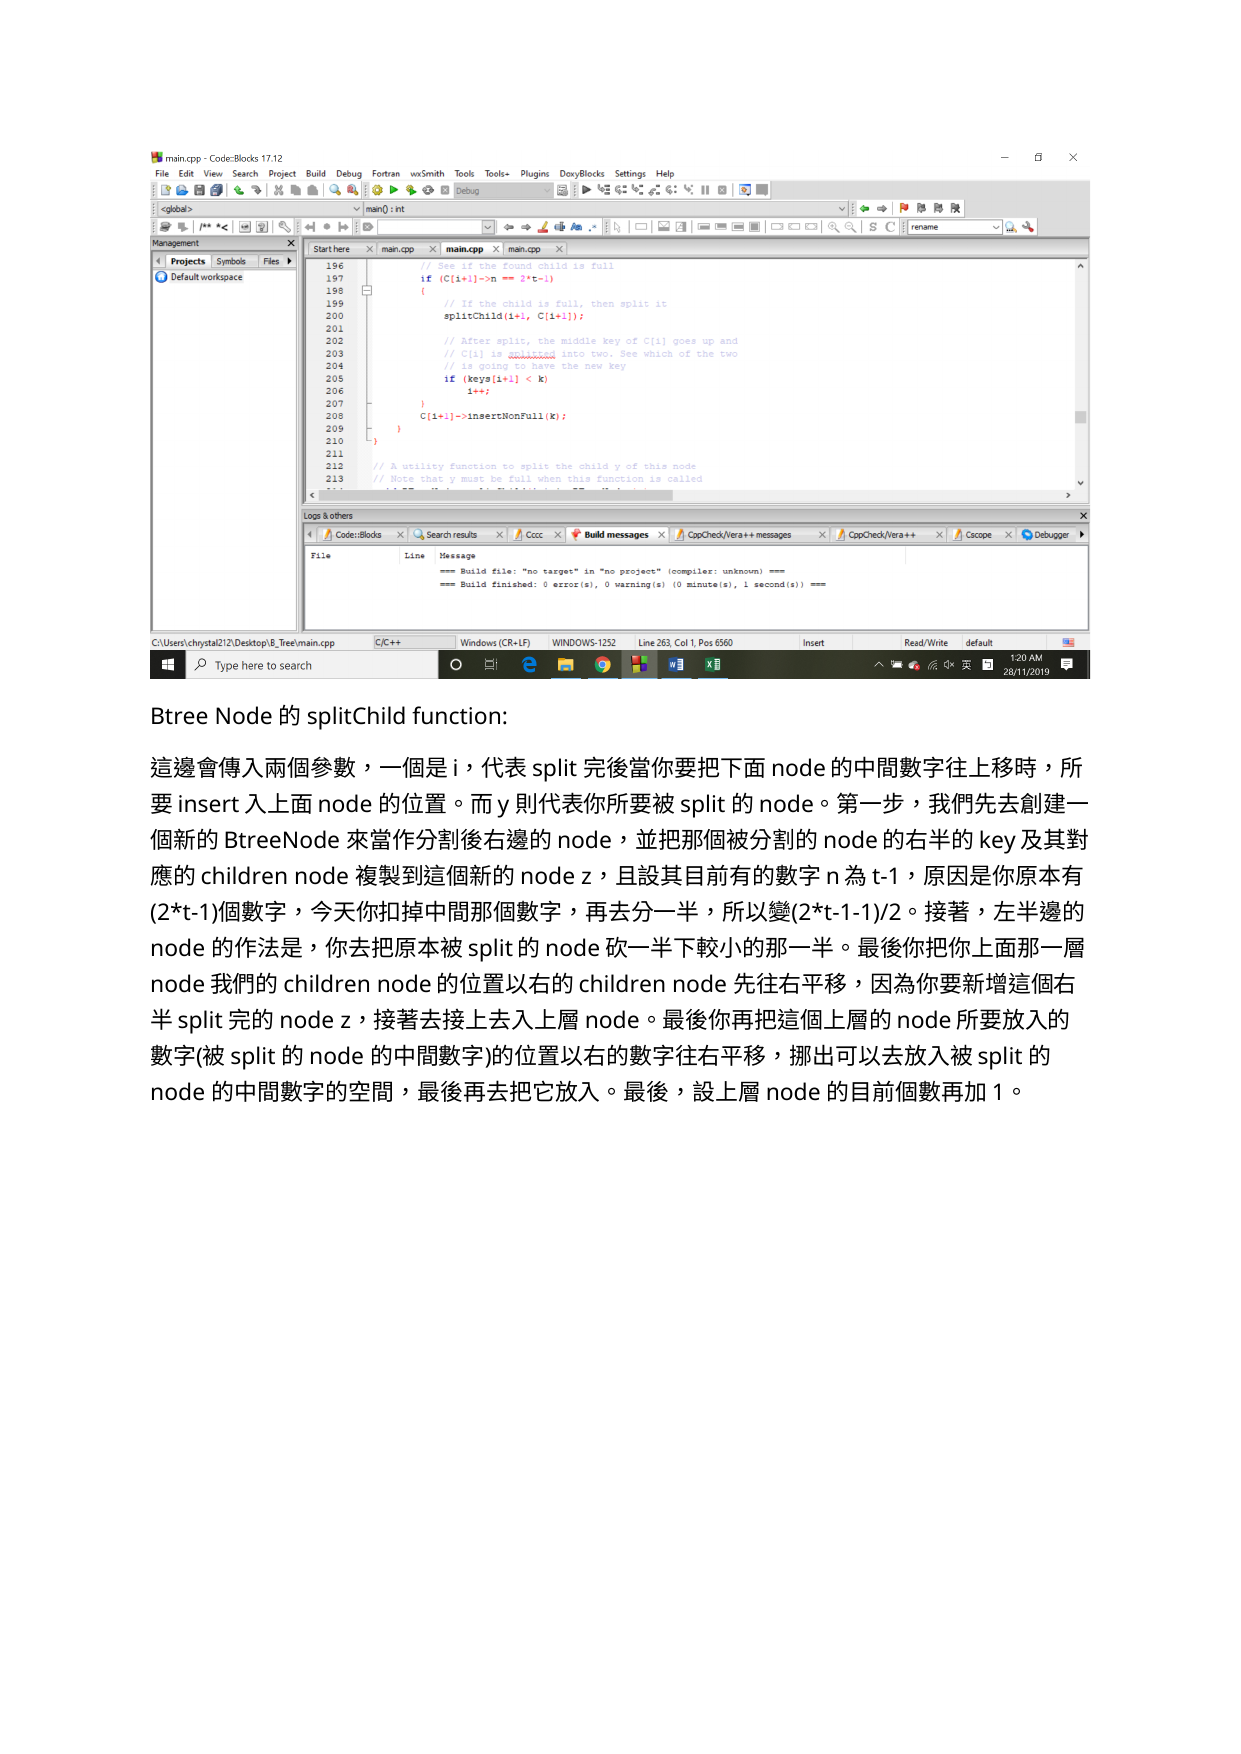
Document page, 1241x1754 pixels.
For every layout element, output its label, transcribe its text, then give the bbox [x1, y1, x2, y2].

text 這邊會傳入兩個參數，一個是i，代表split 完後當你要把下面node的中間數字往上移時，所要insert入上面node 的位置。而y 則代表你所要被split 的node。第一步，我們先去創建一個新的BtreeNode 來當作分割後右邊的node，並把那個被分割的node的右半的key及其對應的children node 複製到這個新的node z，且設其目前有的數字n為t-1，原因是你原本有(2*t-1)個數字，今天你扣掉中間那個數字，再去分一半，所以變(2*t-1-1)/2。接著，左半邊的node 的作法是，你去把原本被split的node砍一半下較小的那一半。最後你把你上面那一層node我們的children node的位置以右的children node 先往右平移，因為你要新增這個右半split 完的node z，接著去接上去入上層node。最後你再把這個上層的node所要放入的數字(被split 的node 的中間數字)的位置以右的數字往右平移，挪出可以去放入被split 的node 的中間數字的空間，最後再去把它放入。最後，設上層node 的目前個數再加1。 [150, 750, 1090, 1107]
picture [150, 150, 1091, 679]
text Btree Node 的 splitChild function: [150, 698, 1090, 731]
